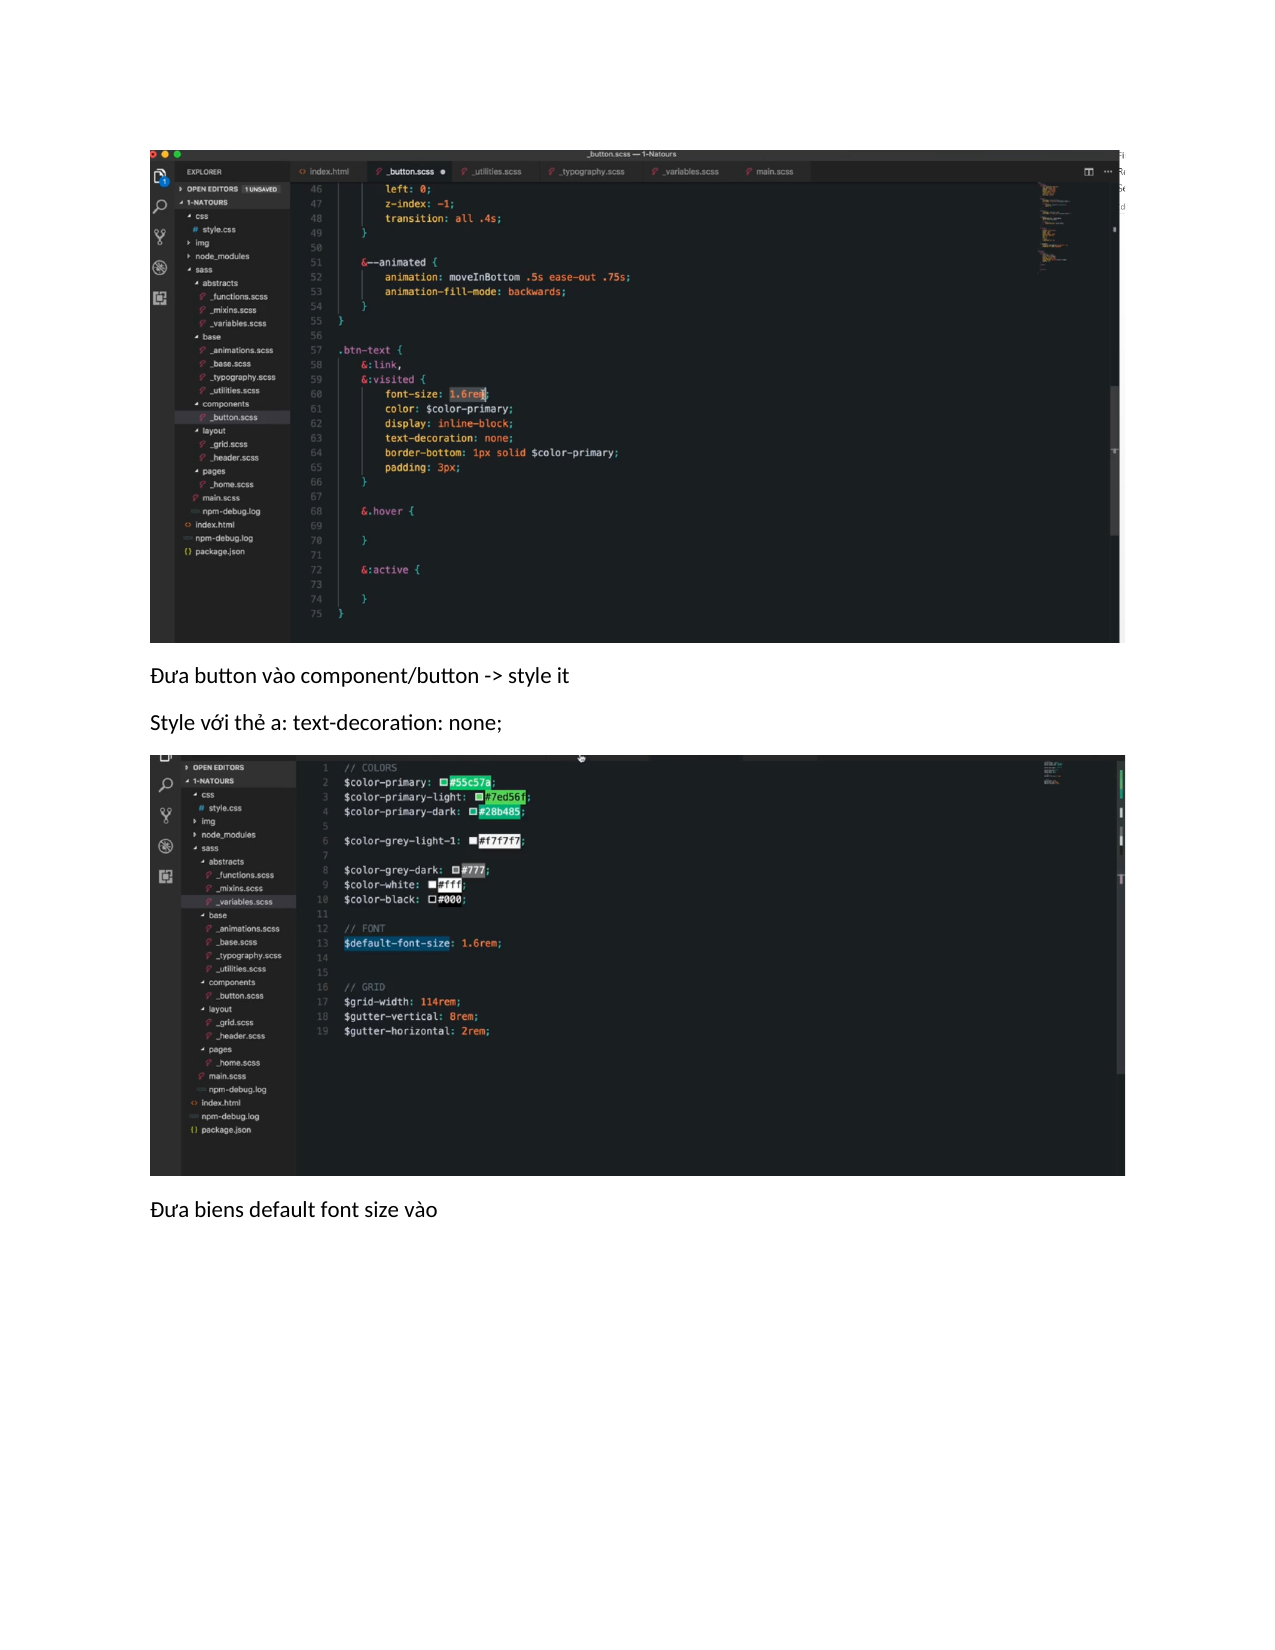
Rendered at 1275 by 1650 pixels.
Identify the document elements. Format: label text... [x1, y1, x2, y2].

text Style với thẻ a: text-decoration: none; [150, 708, 1125, 736]
picture [150, 755, 1125, 1176]
text Đưa button vào component/button -> style it [150, 662, 1125, 689]
text Đưa biens default font size vào [150, 1195, 1125, 1223]
picture [150, 150, 1125, 643]
